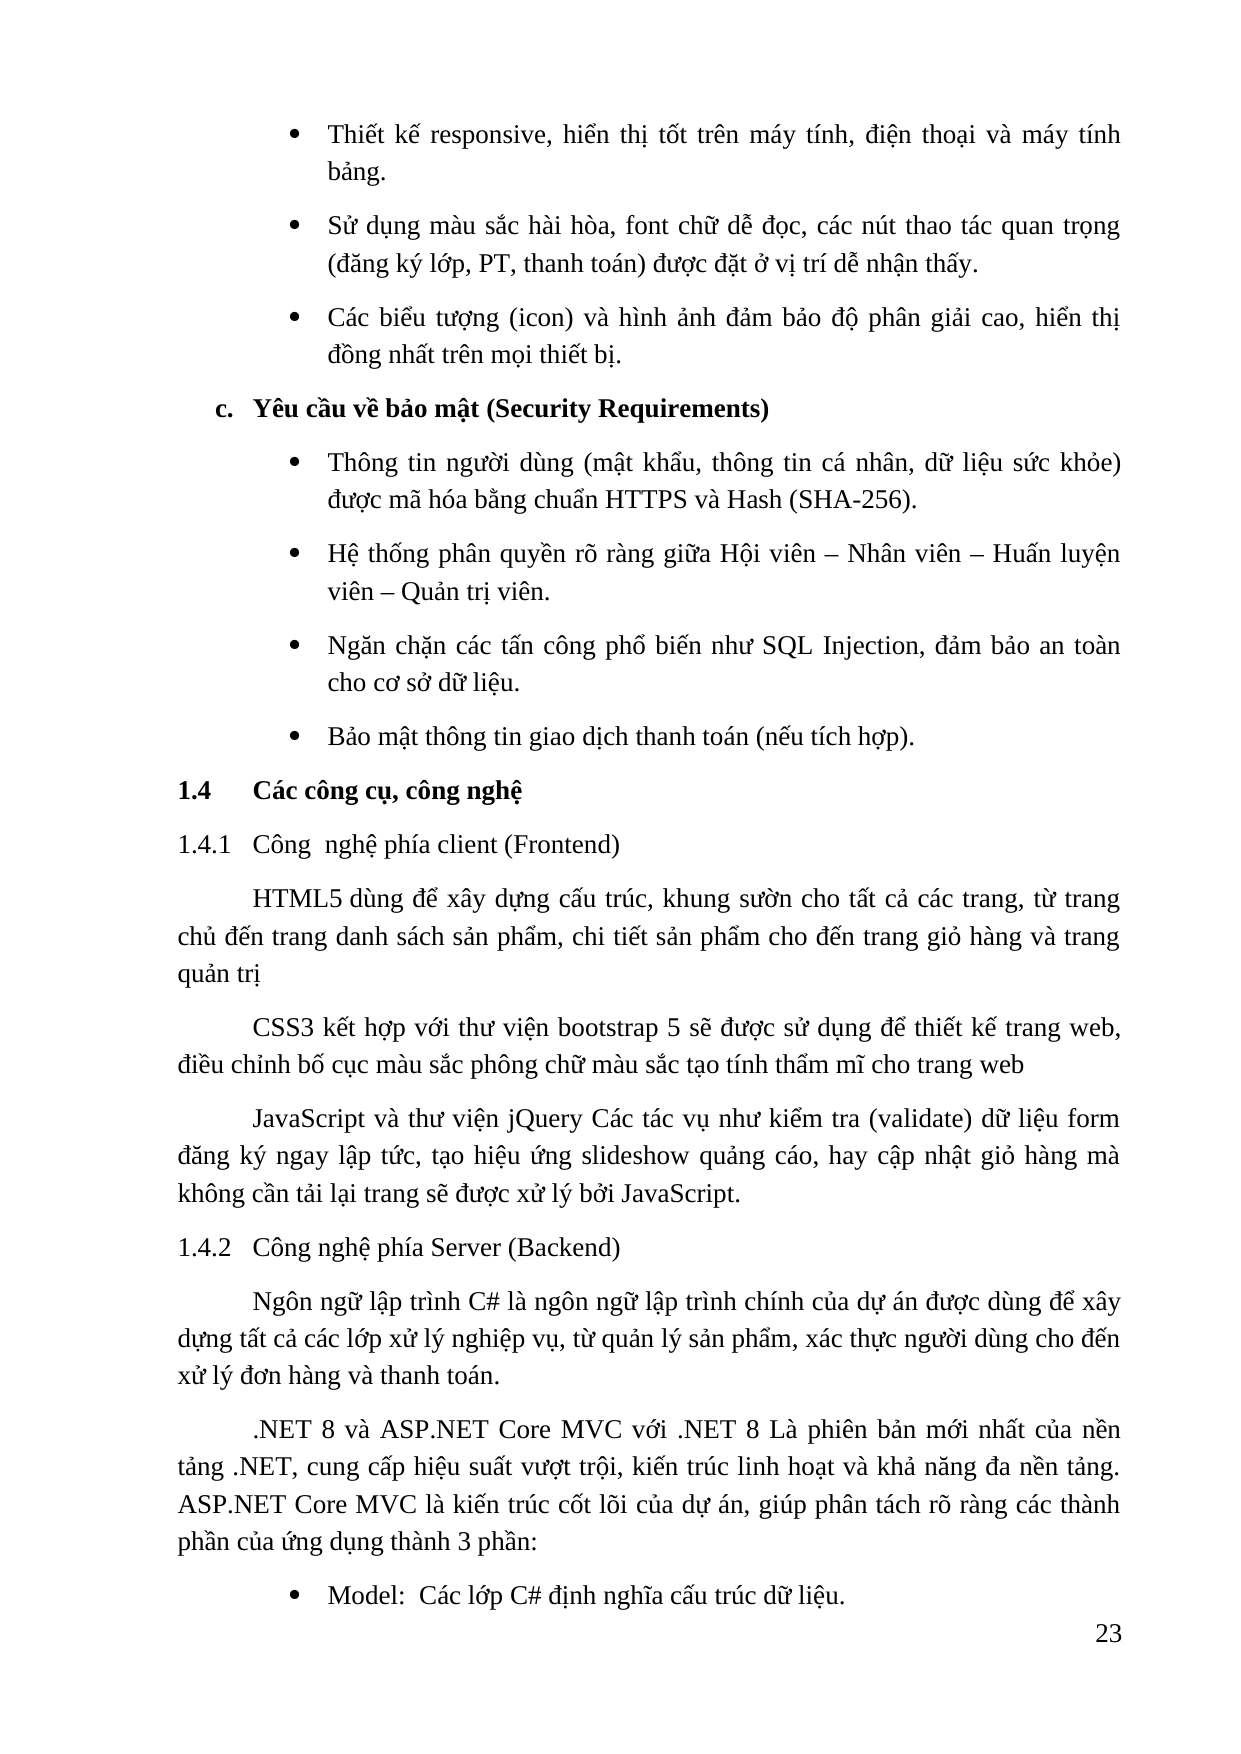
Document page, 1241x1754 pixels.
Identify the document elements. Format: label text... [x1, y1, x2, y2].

text .NET 8 và ASP.NET Core MVC với .NET 8 Là phiên bản mới nhất của nền tảng .NET, cung cấp hiệu suất vượt trội, kiến trúc linh hoạt và khả năng đa nền tảng. ASP.NET Core MVC là kiến trúc cốt lõi của dự án, giúp phân tách rõ ràng các thành phần của ứng dụng thành 3 phần: [177, 1413, 1122, 1556]
text Ngôn ngữ lập trình C# là ngôn ngữ lập trình chính của dự án được dùng để xây dựng tất cả các lớp xử lý nghiệp vụ, từ quản lý sản phẩm, xác thực người dùng cho đến xử lý đơn hàng và thanh toán. [177, 1284, 1122, 1390]
list Ngăn chặn các tấn công phổ biến như SQL Injection, đảm bảo an toàn cho cơ sở dữ liệu. [290, 629, 1122, 697]
list Hệ thống phân quyền rõ ràng giữa Hội viên – Nhân viên – Huấn luyện viên – Quản trị viên. [290, 537, 1122, 606]
subtitle Các công cụ, công nghệ [177, 774, 1122, 806]
text JavaScript và thư viện jQuery Các tác vụ như kiểm tra (validate) dữ liệu form đăng ký ngay lập tức, tạo hiệu ứng slideshow quảng cáo, hay cập nhật giỏ hàng mà không cần tải lại trang sẽ được xử lý bởi JavaScript. [177, 1102, 1122, 1208]
text HTML5 dùng để xây dựng cấu trúc, khung sườn cho tất cả các trang, từ trang chủ đến trang danh sách sản phẩm, chi tiết sản phẩm cho đến trang giỏ hàng và trang quản trị [177, 882, 1122, 988]
subtitle Công nghệ phía Server (Backend) [177, 1231, 1122, 1262]
text CSS3 kết hợp với thư viện bootstrap 5 sẽ được sử dụng để thiết kế trang web, điều chỉnh bố cục màu sắc phông chữ màu sắc tạo tính thẩm mĩ cho trang web [177, 1011, 1122, 1079]
list Các biểu tượng (icon) và hình ảnh đảm bảo độ phân giải cao, hiển thị đồng nhất trên mọi thiết bị. [290, 301, 1122, 369]
subtitle Công nghệ phía client (Frontend) [177, 828, 1122, 859]
list Thông tin người dùng (mật khẩu, thông tin cá nhân, dữ liệu sức khỏe) được mã hóa bằng chuẩn HTTPS và Hash (SHA-256). [290, 446, 1122, 515]
list Thiết kế responsive, hiển thị tốt trên máy tính, điện thoại và máy tính bảng. [290, 118, 1122, 187]
list Model: Các lớp C# định nghĩa cấu trúc dữ liệu. [290, 1579, 1122, 1610]
list Sử dụng màu sắc hài hòa, font chữ dễ đọc, các nút thao tác quan trọng (đăng ký lớp, PT, thanh toán) được đặt ở vị trí dễ nhận thấy. [290, 209, 1122, 278]
list Yêu cầu về bảo mật (Security Requirements) [215, 392, 1122, 423]
list Bảo mật thông tin giao dịch thanh toán (nếu tích hợp). [290, 720, 1122, 751]
